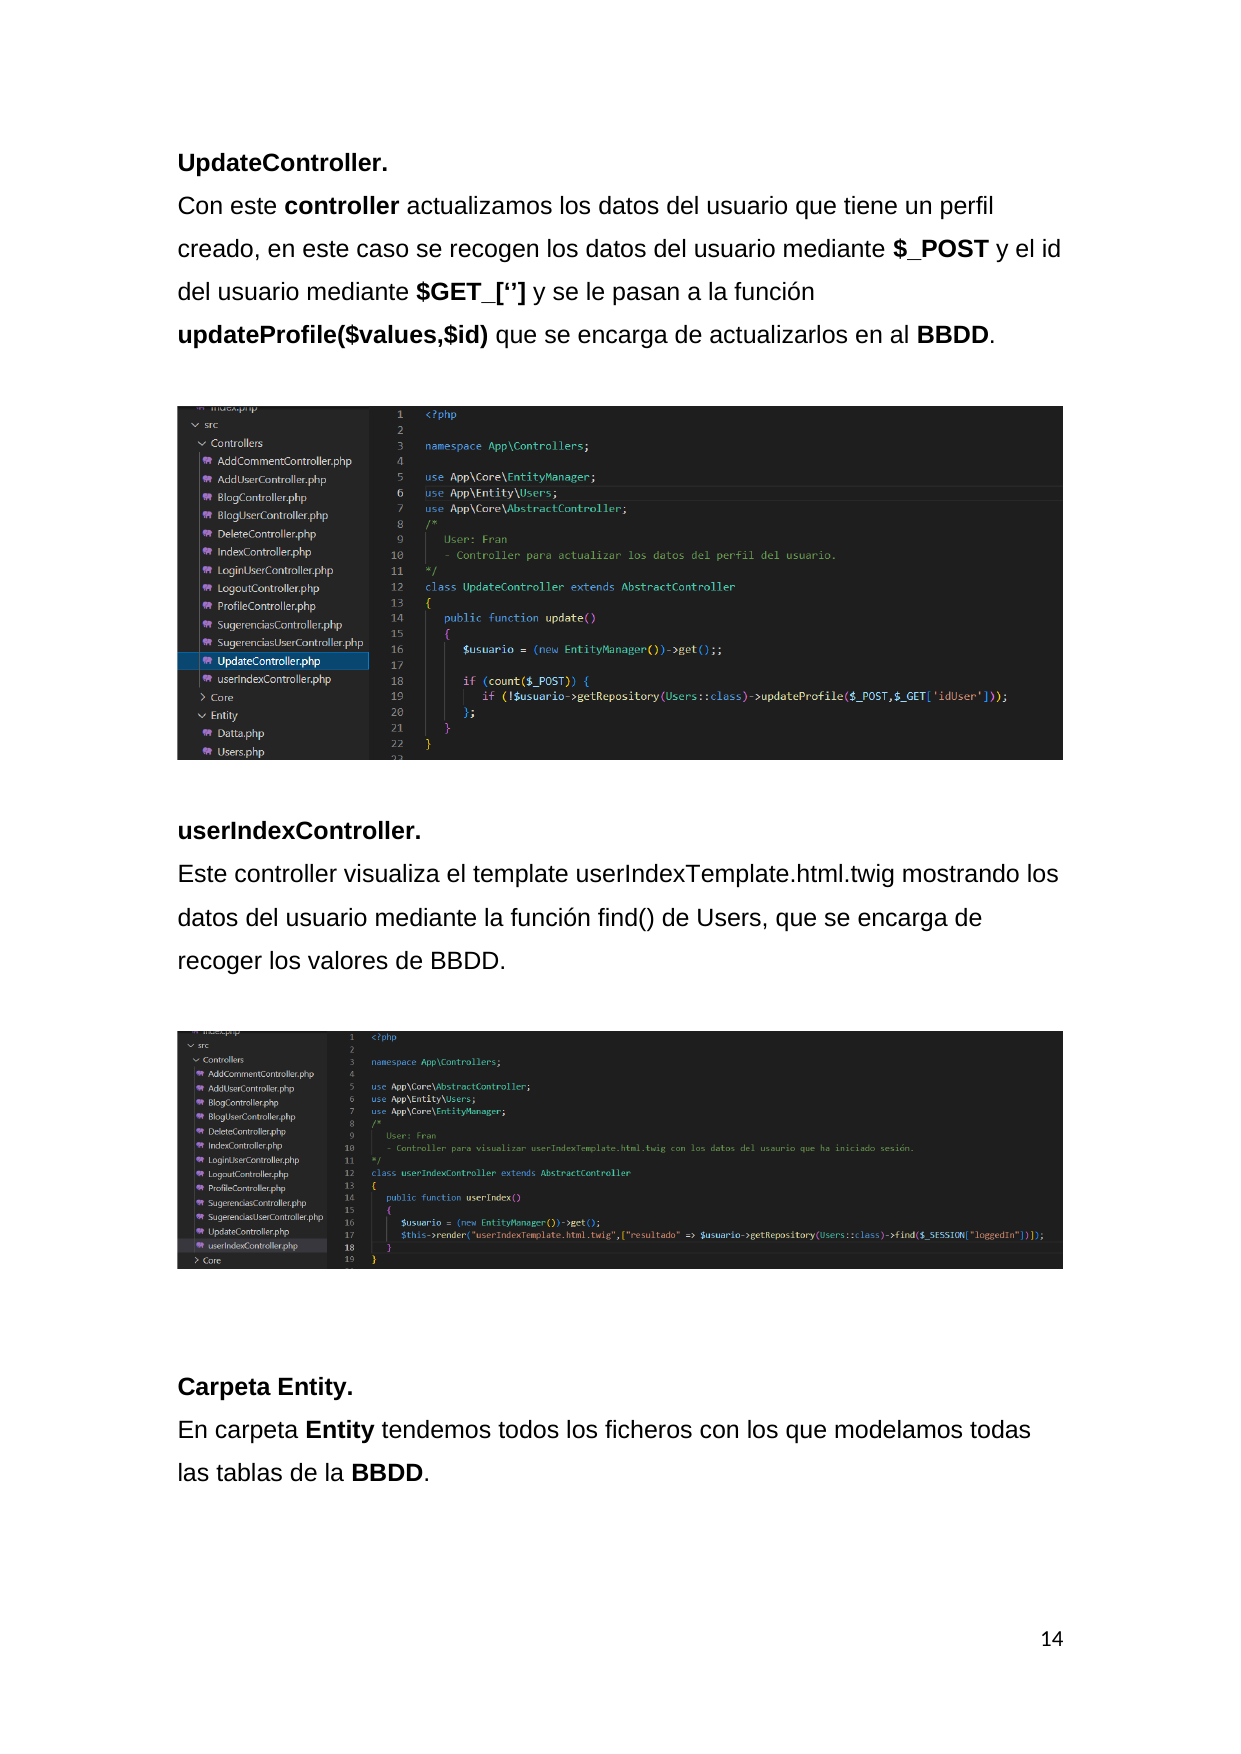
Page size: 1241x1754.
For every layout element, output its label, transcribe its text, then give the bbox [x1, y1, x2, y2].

text userIndexController. [177, 816, 1063, 845]
text UpdateController. [177, 148, 1063, 176]
text Este controller visualiza el template userIndexTemplate.html.twig mostrando los datos del usuario mediante la función find() de Users, que se encarga de recoger los valores de BBDD. [177, 859, 1063, 974]
subtitle Carpeta Entity. [177, 1372, 1063, 1400]
text En carpeta Entity tendemos todos los ficheros con los que modelamos todas las tablas de la BBDD. [177, 1415, 1063, 1487]
picture [177, 1031, 1063, 1269]
text Con este controller actualizamos los datos del usuario que tiene un perfil creado, en este caso se recogen los datos del usuario mediante $_POST y el id del usuario mediante $GET_[‘’] y se le pasan a la función updateProfile($values,$id) que se encarga de actualizarlos en al BBDD. [177, 191, 1063, 349]
picture [177, 406, 1063, 760]
